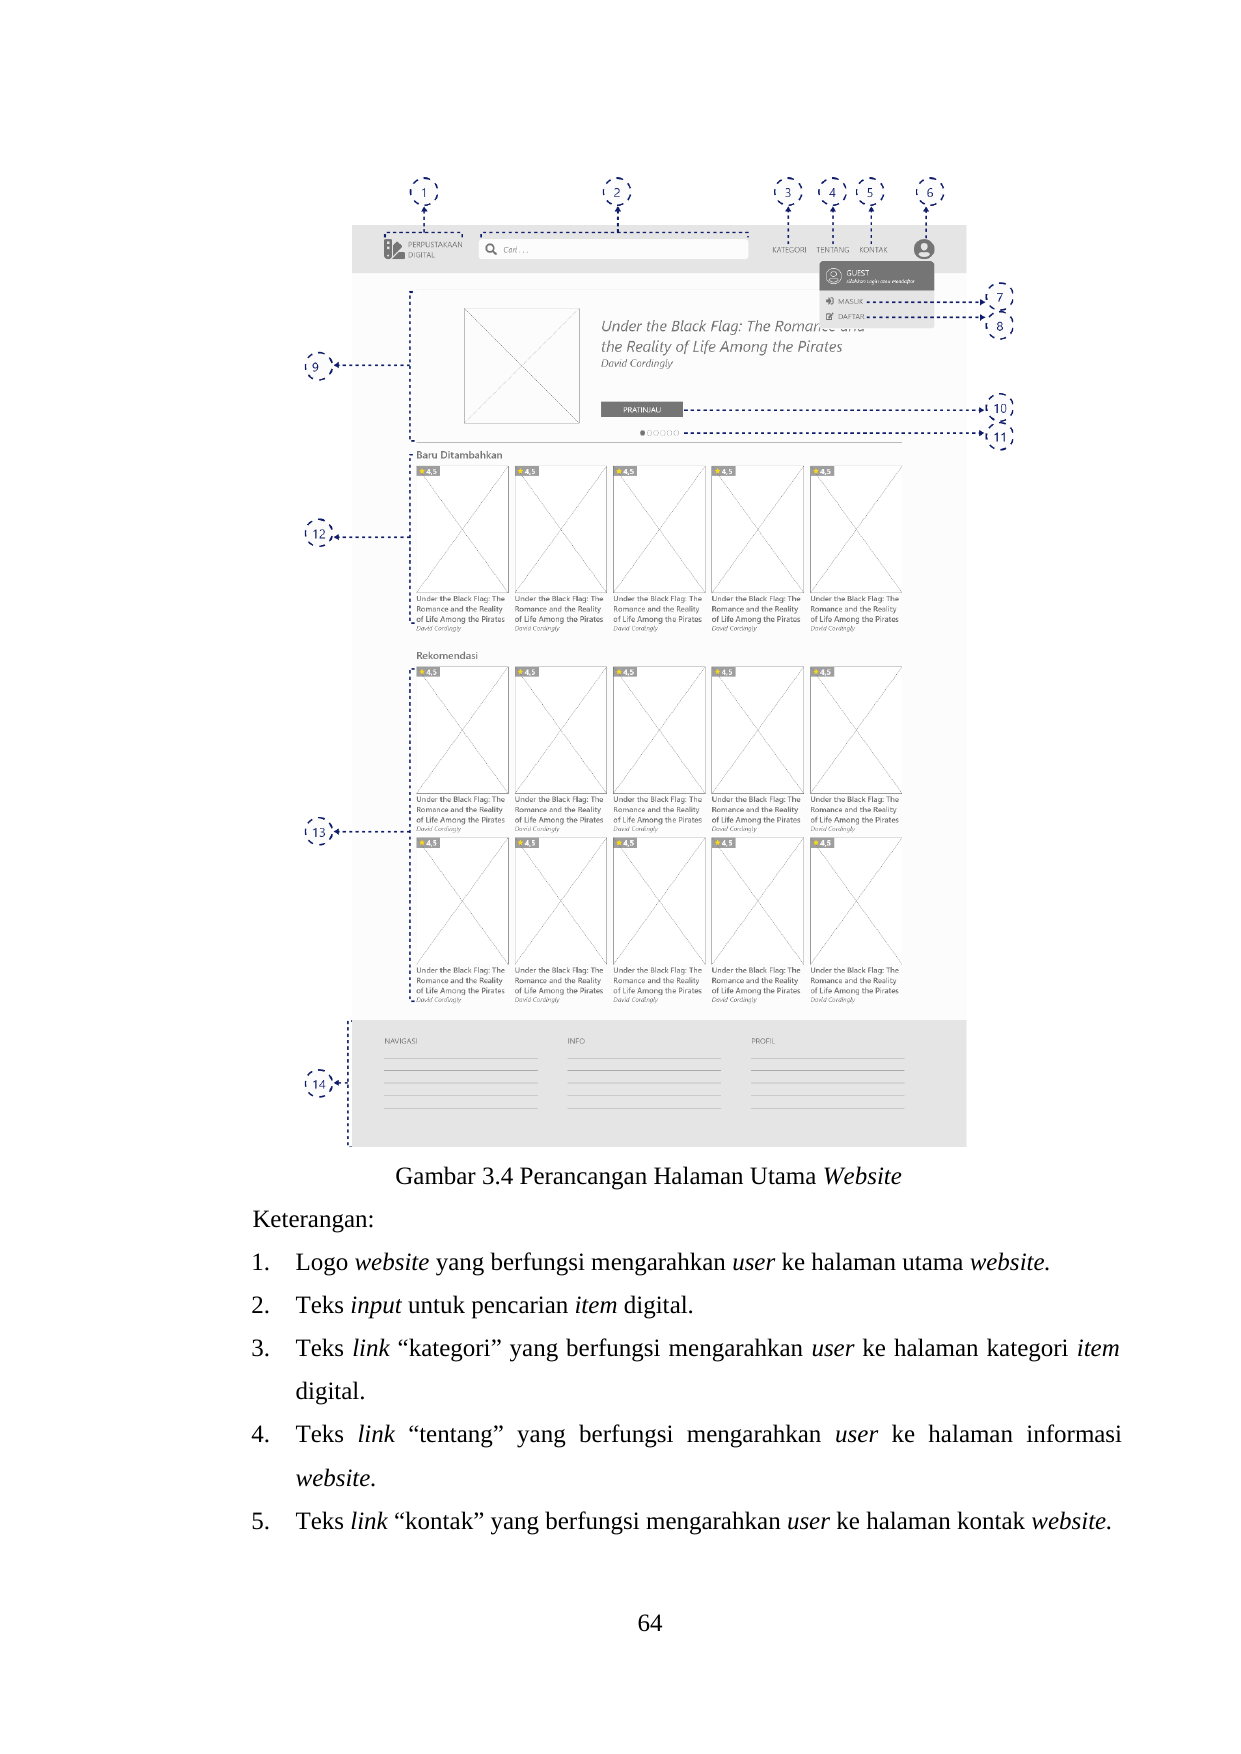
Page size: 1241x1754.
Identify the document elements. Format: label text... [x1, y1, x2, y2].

list Teks input untuk pencarian item digital. [251, 1290, 1122, 1319]
text Keterangan: [177, 1204, 1122, 1233]
text Gambar 3.4 Perancangan Halaman Utama Website [177, 1161, 1122, 1189]
list Teks link “kategori” yang berfungsi mengarahkan user ke halaman kategori item digital. [251, 1333, 1122, 1405]
list Teks link “tentang” yang berfungsi mengarahkan user ke halaman informasi website. [251, 1419, 1122, 1491]
list Logo website yang berfungsi mengarahkan user ke halaman utama website. [251, 1247, 1122, 1276]
picture [304, 177, 1014, 1147]
list Teks link “kontak” yang berfungsi mengarahkan user ke halaman kontak website. [251, 1506, 1122, 1534]
